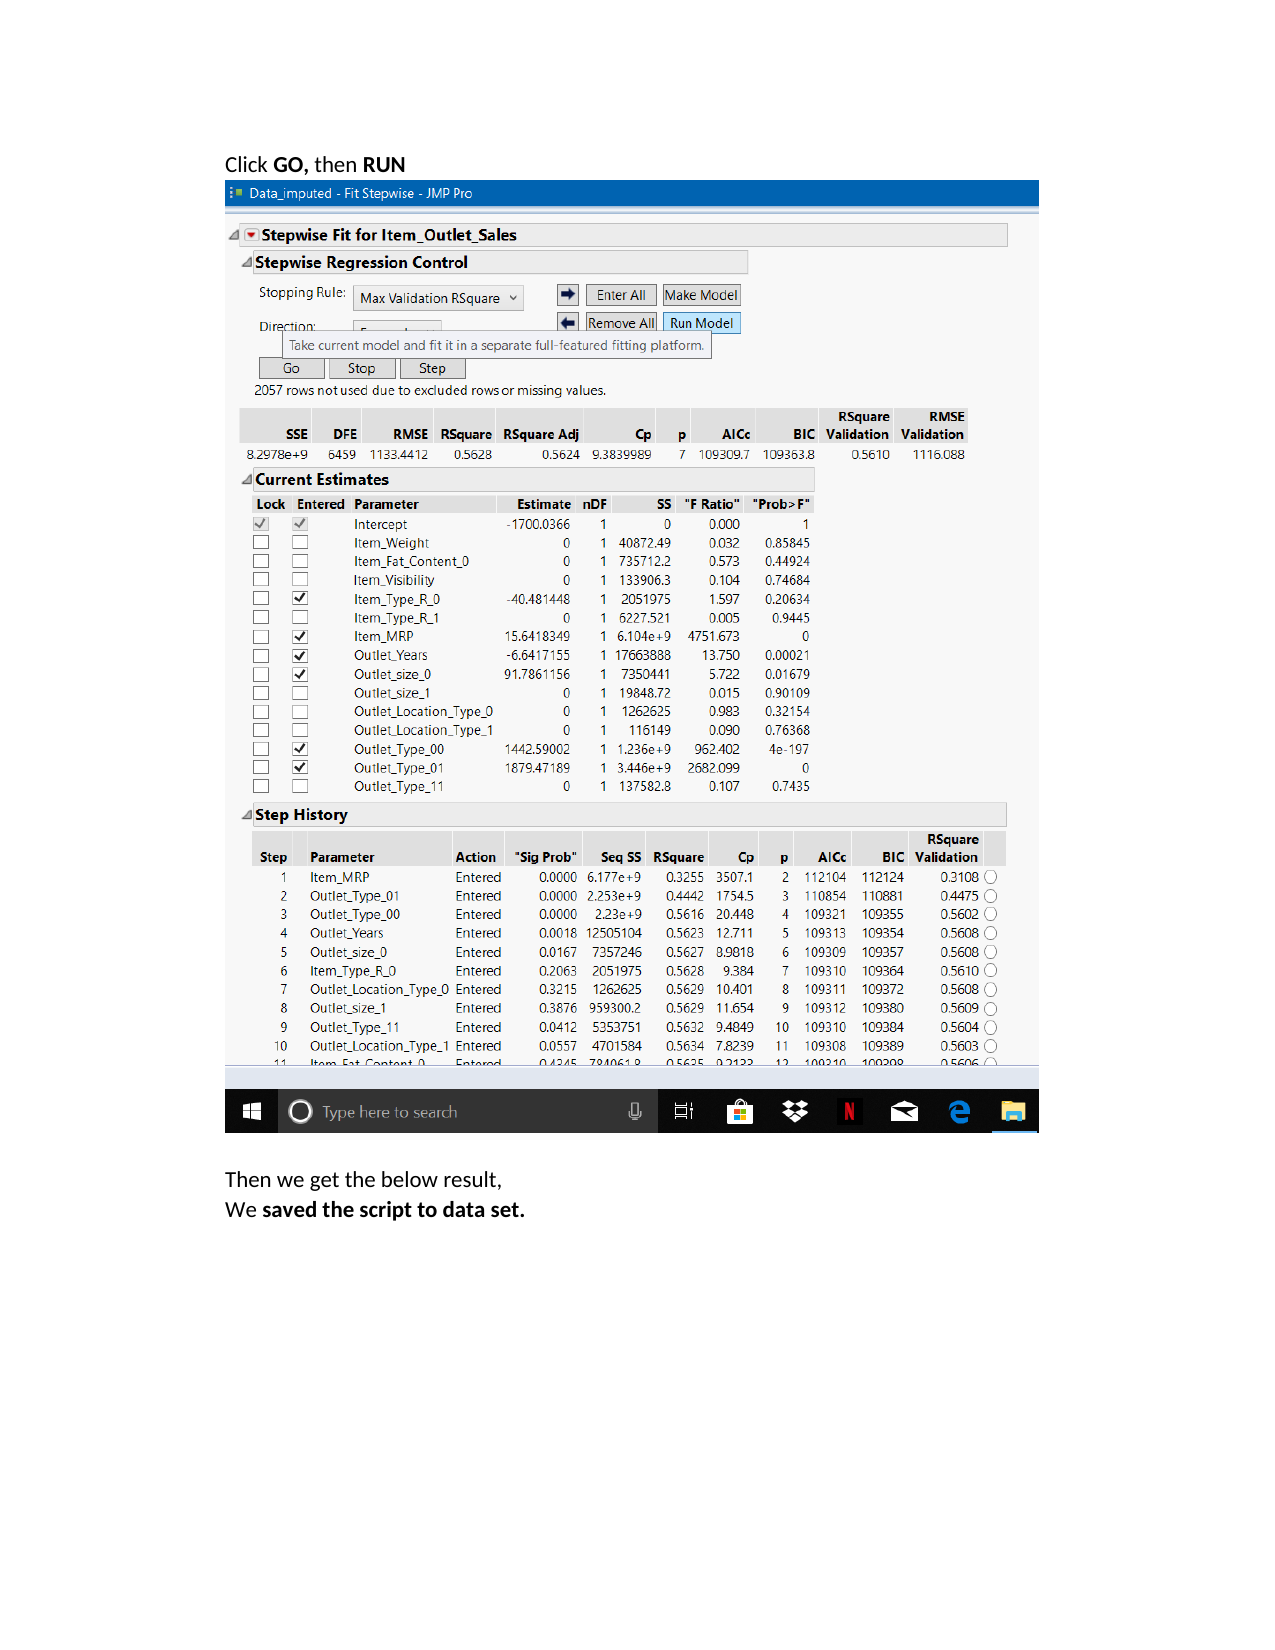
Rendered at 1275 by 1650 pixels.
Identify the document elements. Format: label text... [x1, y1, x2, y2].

list Click GO, then RUN [225, 150, 1125, 178]
picture [225, 180, 1039, 1133]
list Then we get the below result, [225, 1165, 1125, 1193]
list We saved the script to data set. [225, 1195, 1125, 1223]
